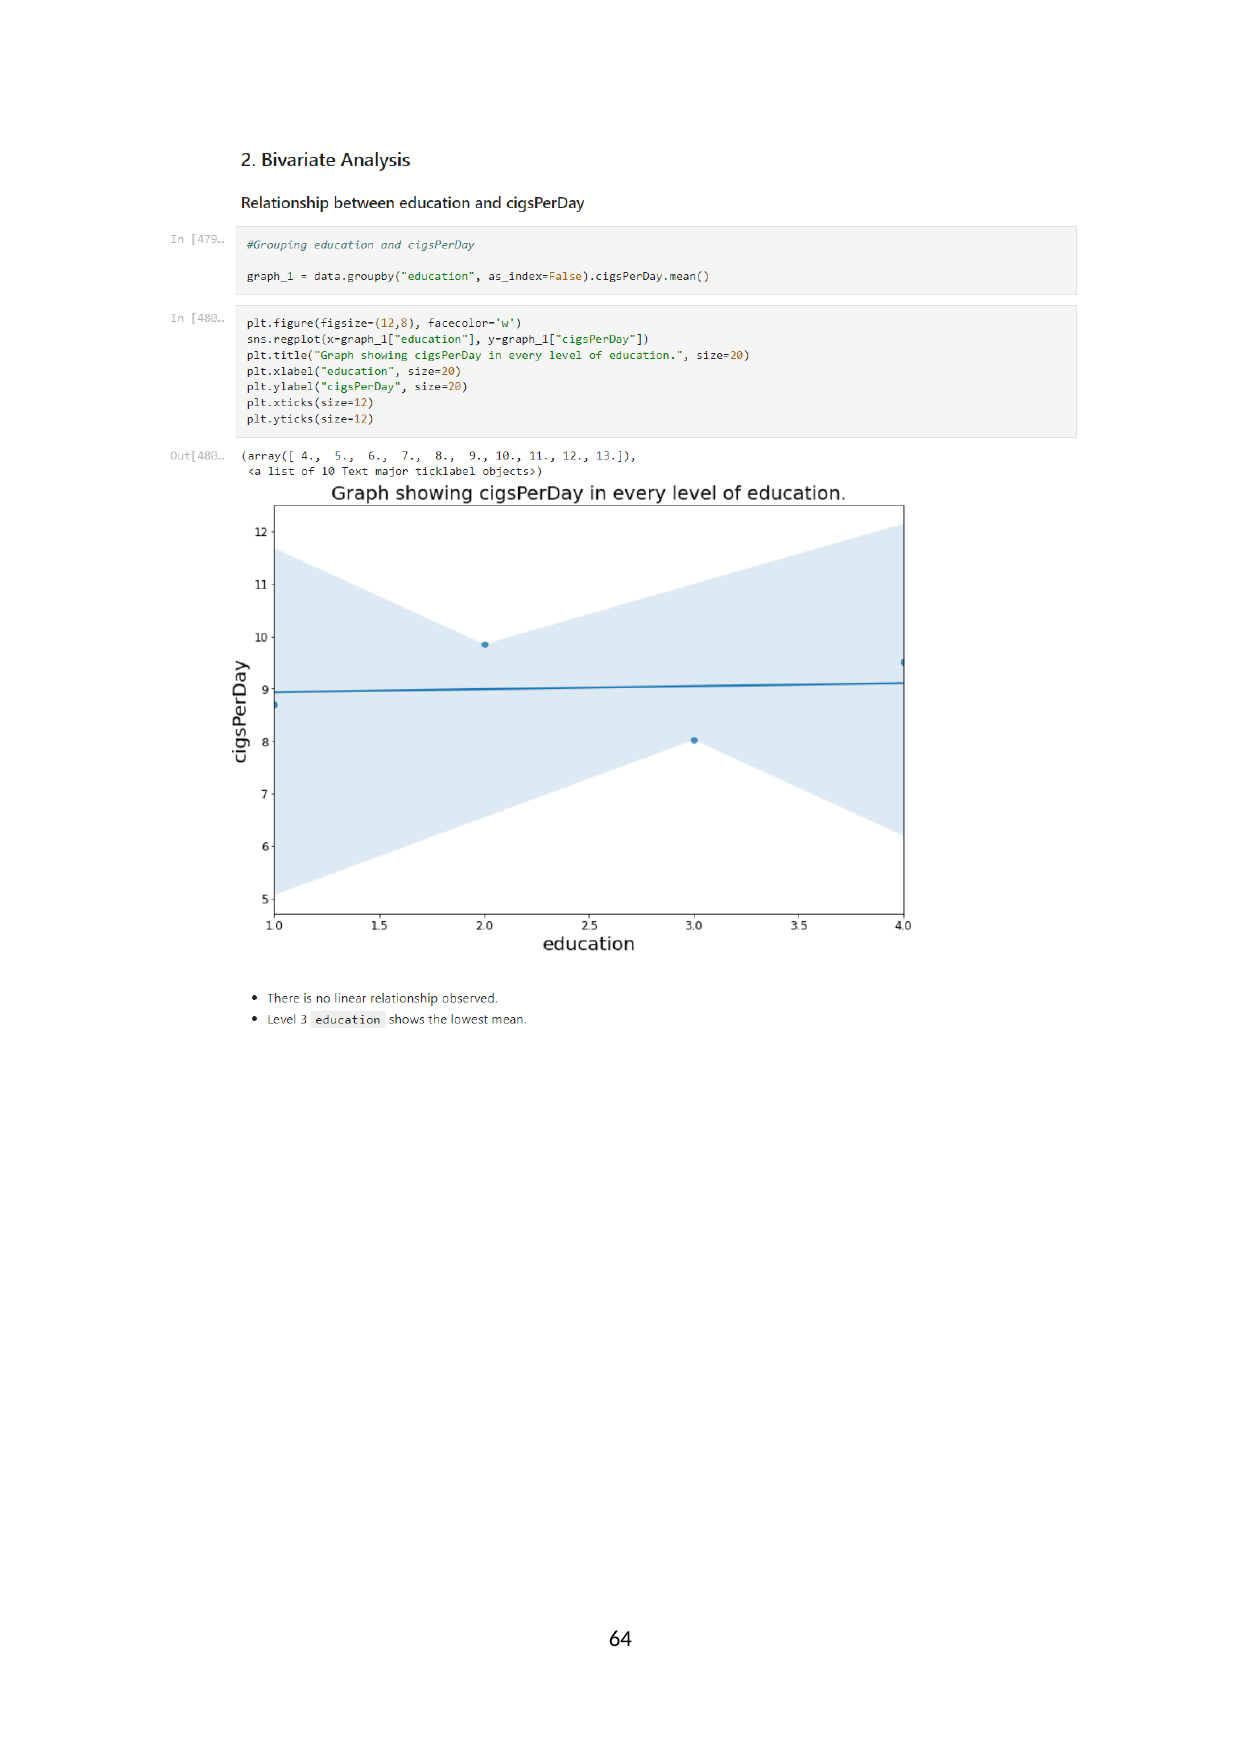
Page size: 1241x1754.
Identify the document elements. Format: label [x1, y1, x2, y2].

picture [150, 150, 1087, 1040]
